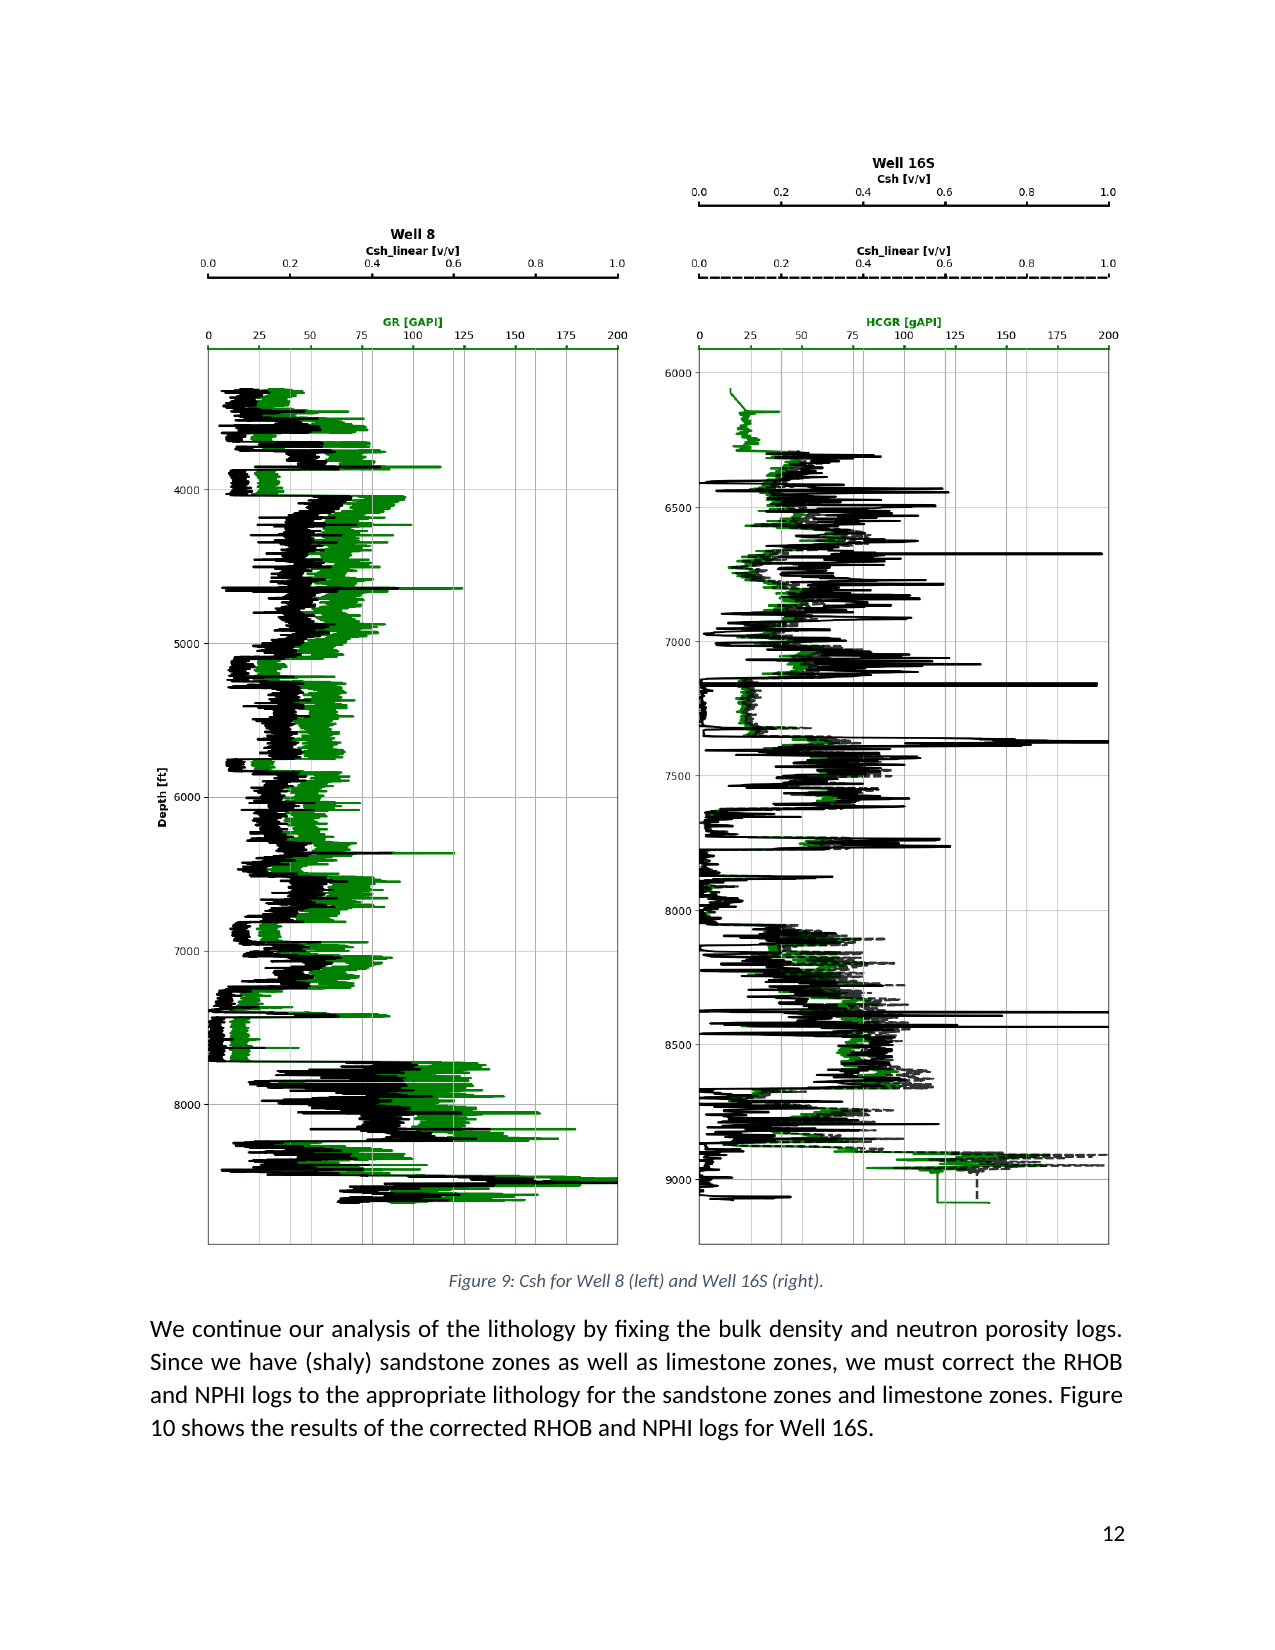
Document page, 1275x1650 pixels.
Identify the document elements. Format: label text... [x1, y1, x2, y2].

picture [150, 150, 1125, 1251]
text We continue our analysis of the lithology by fixing the bulk density and neutron porosity logs. Since we have (shaly) sandstone zones as well as limestone zones, we must correct the RHOB and NPHI logs to the appropriate lithology for the sandstone zones and limestone zones. Figure 10 shows the results of the corrected RHOB and NPHI logs for Well 16S. [150, 1313, 1125, 1442]
text Figure 9: Csh for Well 8 (left) and Well 16S (right). [150, 1269, 1125, 1292]
